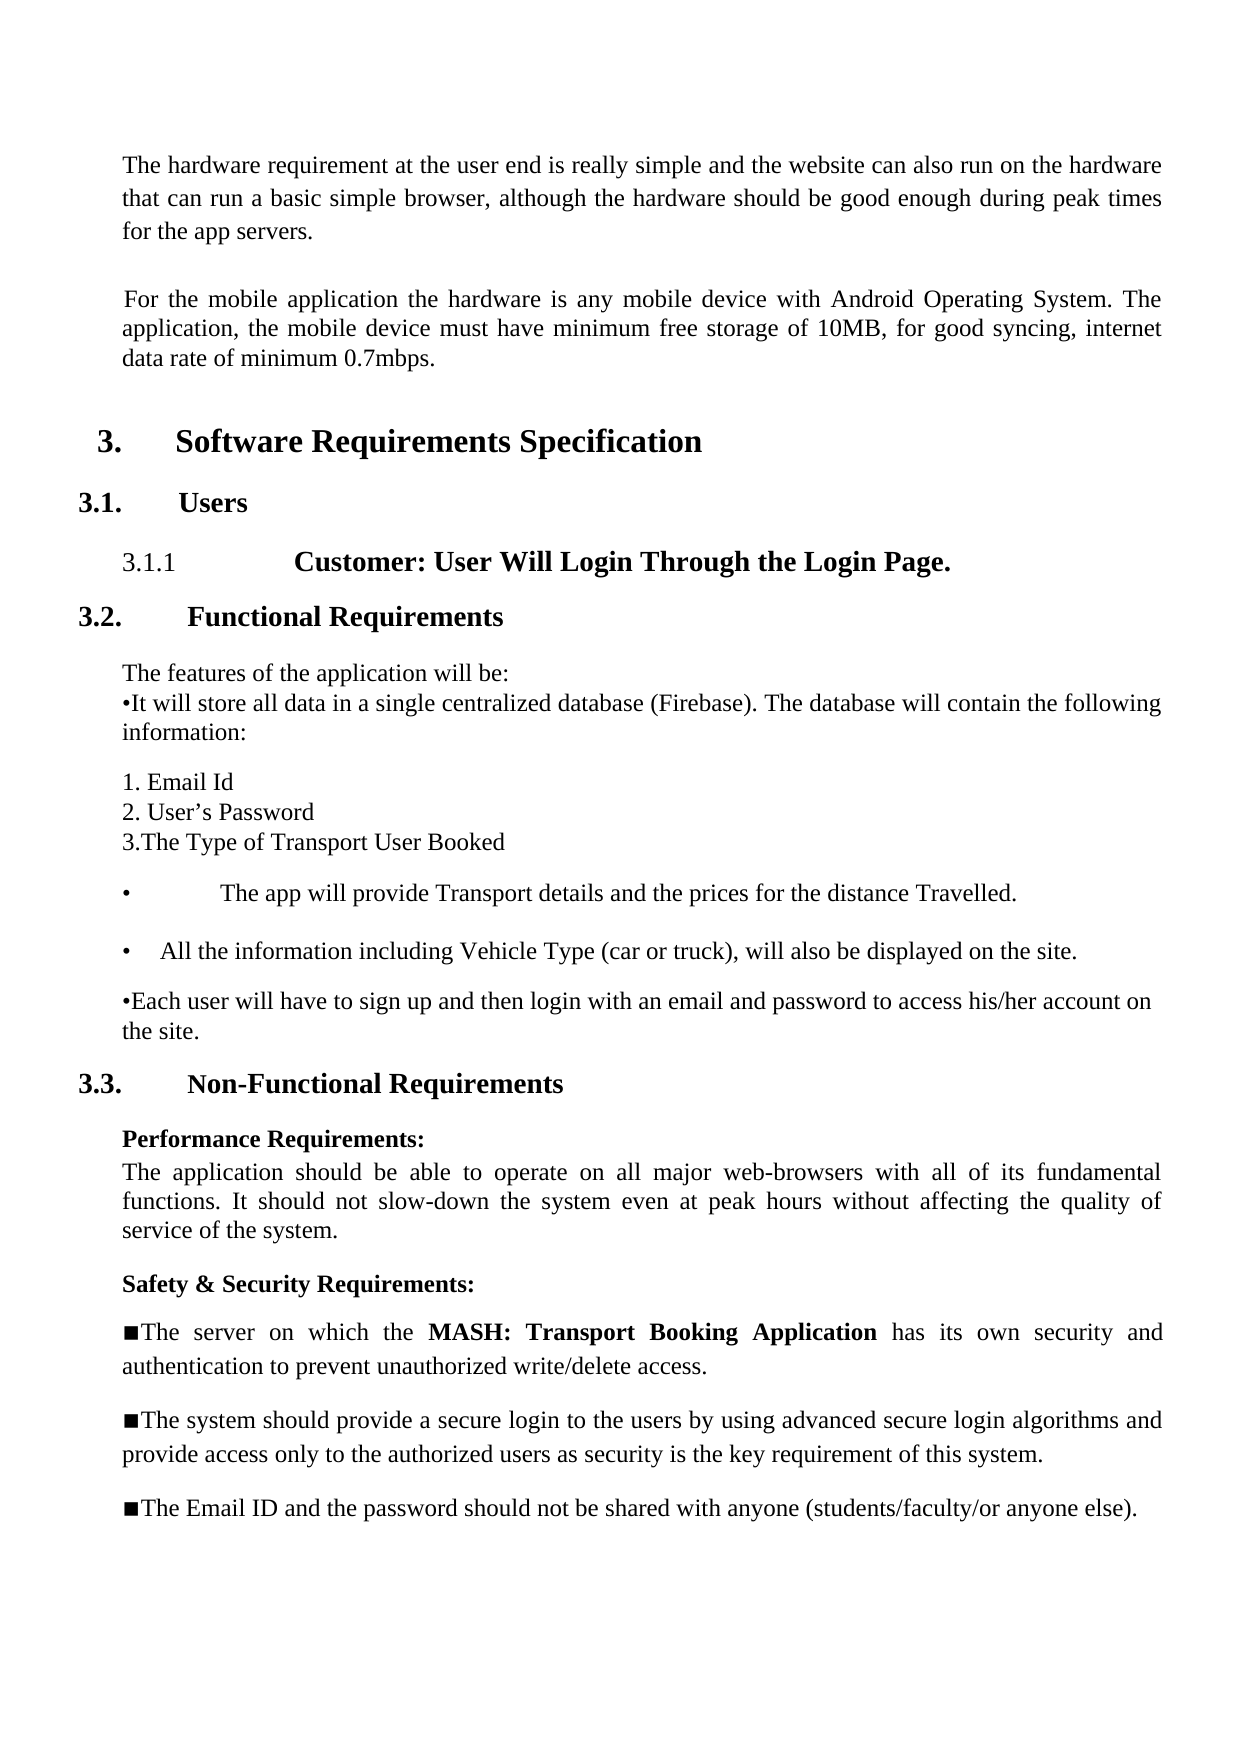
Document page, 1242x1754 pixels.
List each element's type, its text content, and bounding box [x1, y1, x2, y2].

list The system should provide a secure login to the users by using advanced secure login algorithms and provide access only to the authorized users as security is the key requirement of this system. [122, 1405, 1163, 1468]
list It will store all data in a single centralized database (Firebase). The database will contain the following information: [122, 688, 1163, 746]
text The features of the application will be: [122, 658, 1163, 687]
text The hardware requirement at the user end is really simple and the website can also run on the hardware that can run a basic simple browser, although the hardware should be good enough during peak times for the app servers. [122, 150, 1163, 245]
subtitle Functional Requirements [122, 599, 1163, 632]
list The server on which the MASH: Transport Booking Application has its own security and authentication to prevent unauthorized write/delete access. [122, 1317, 1163, 1380]
text Safety & Security Requirements: [122, 1269, 1163, 1298]
text 3.The Type of Transport User Booked [122, 827, 1163, 856]
list The Email ID and the password should not be shared with anyone (students/faculty/or anyone else). [122, 1493, 1163, 1524]
text Performance Requirements: [122, 1124, 1163, 1153]
subtitle Software Requirements Specification [122, 421, 1163, 459]
subtitle Non-Functional Requirements [122, 1066, 1163, 1099]
list Each user will have to sign up and then login with an email and password to access his/her account on the site. [122, 986, 1163, 1044]
text For the mobile application the hardware is any mobile device with Android Operating System. The application, the mobile device must have minimum free storage of 10MB, for good syncing, internet data rate of minimum 0.7mbps. [122, 284, 1163, 372]
list Customer: User Will Login Through the Login Page. [122, 544, 1163, 577]
list The app will provide Transport details and the prices for the distance Travelled. [122, 878, 1163, 907]
text 1. Email Id [122, 767, 1163, 796]
list All the information including Vehicle Type (car or truck), will also be displayed on the site. [122, 936, 1163, 965]
text 2. User’s Password [122, 797, 1163, 826]
text The application should be able to operate on all major web-browsers with all of its fundamental functions. It should not slow-down the system even at peak hours without affecting the quality of service of the system. [122, 1157, 1163, 1244]
list Users [122, 485, 1163, 518]
